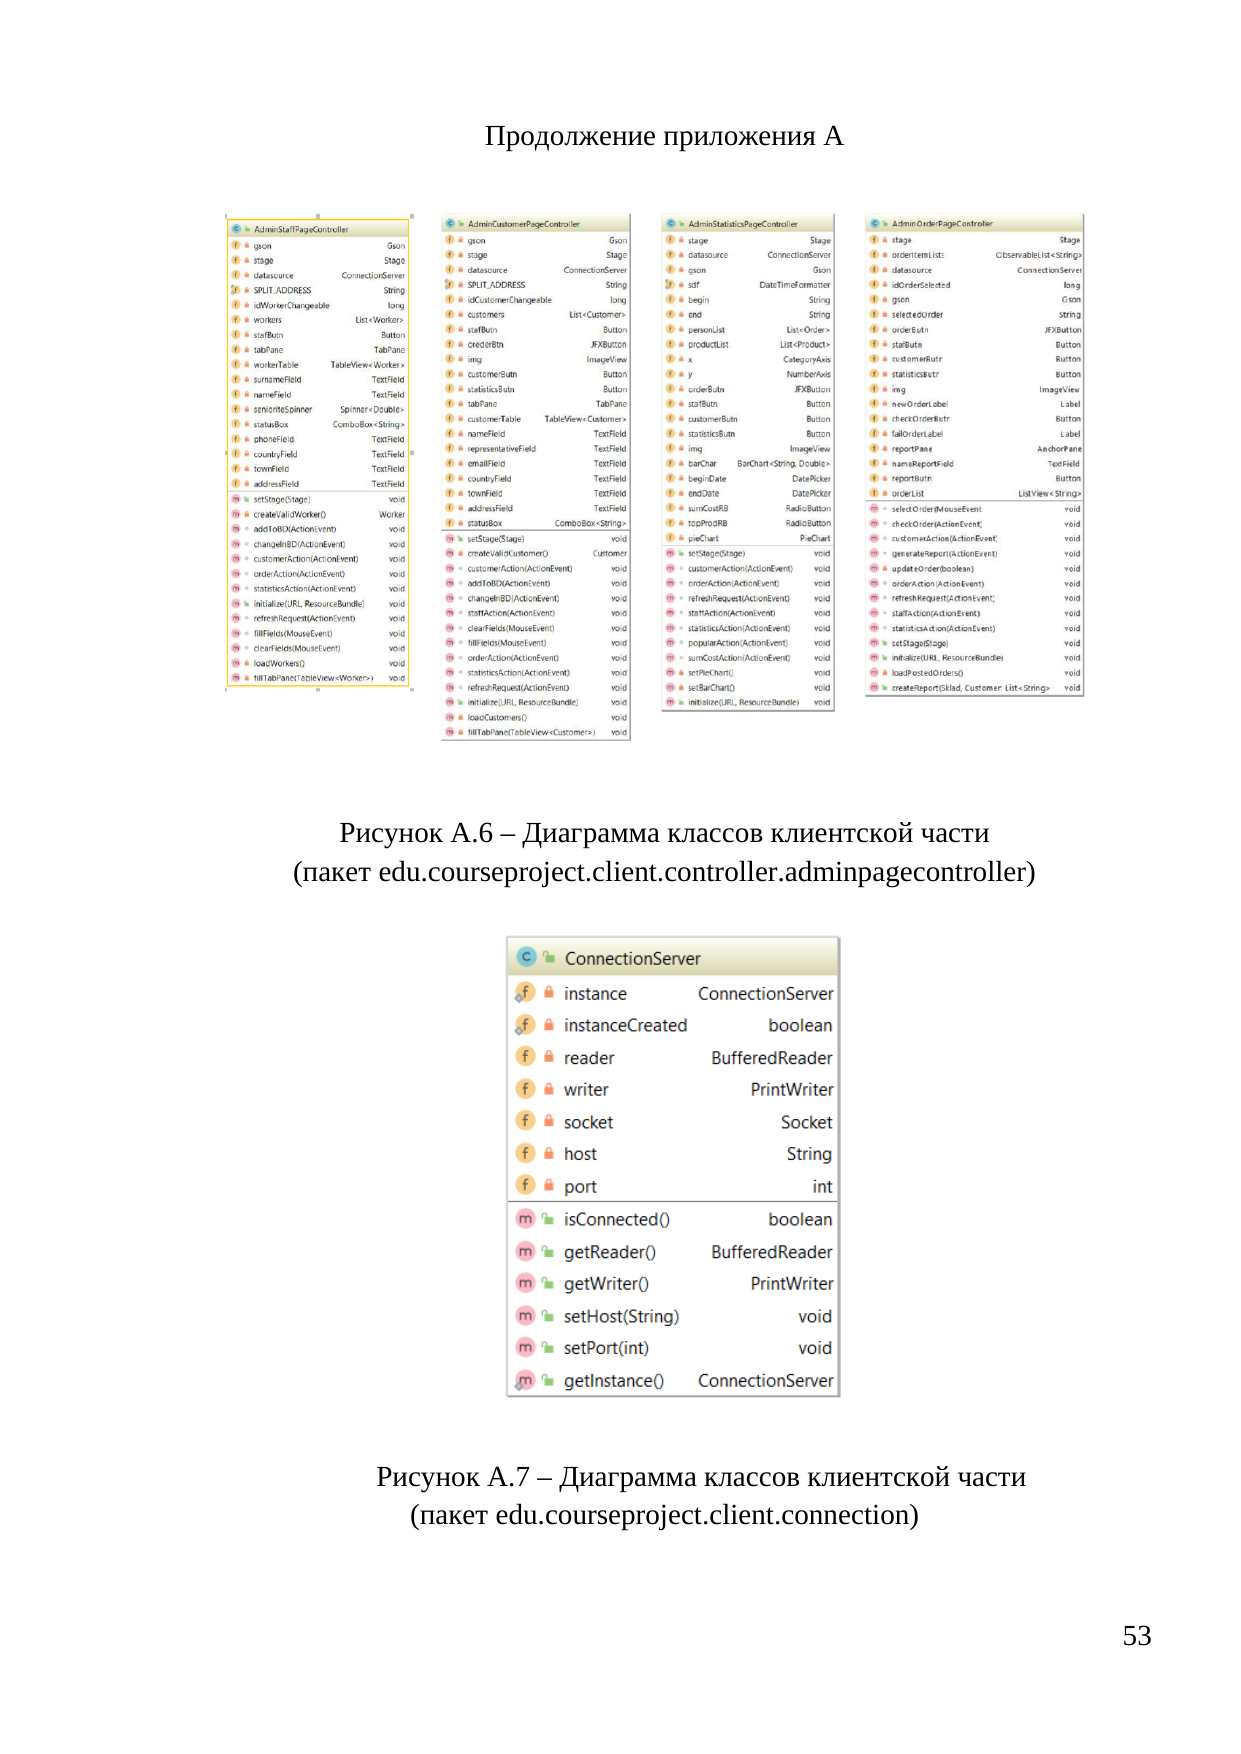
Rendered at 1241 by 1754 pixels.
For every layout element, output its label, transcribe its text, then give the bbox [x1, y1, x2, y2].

picture [177, 195, 1152, 772]
text Продолжение приложения А [177, 118, 1152, 152]
text Рисунок А.6 – Диаграмма классов клиентской части [177, 815, 1152, 849]
picture [395, 930, 934, 1416]
text Рисунок А.7 – Диаграмма классов клиентской части [177, 1459, 1152, 1492]
text (пакет edu.courseproject.client.connection) [177, 1497, 1152, 1531]
text (пакет edu.courseproject.client.controller.adminpagecontroller) [177, 854, 1152, 887]
